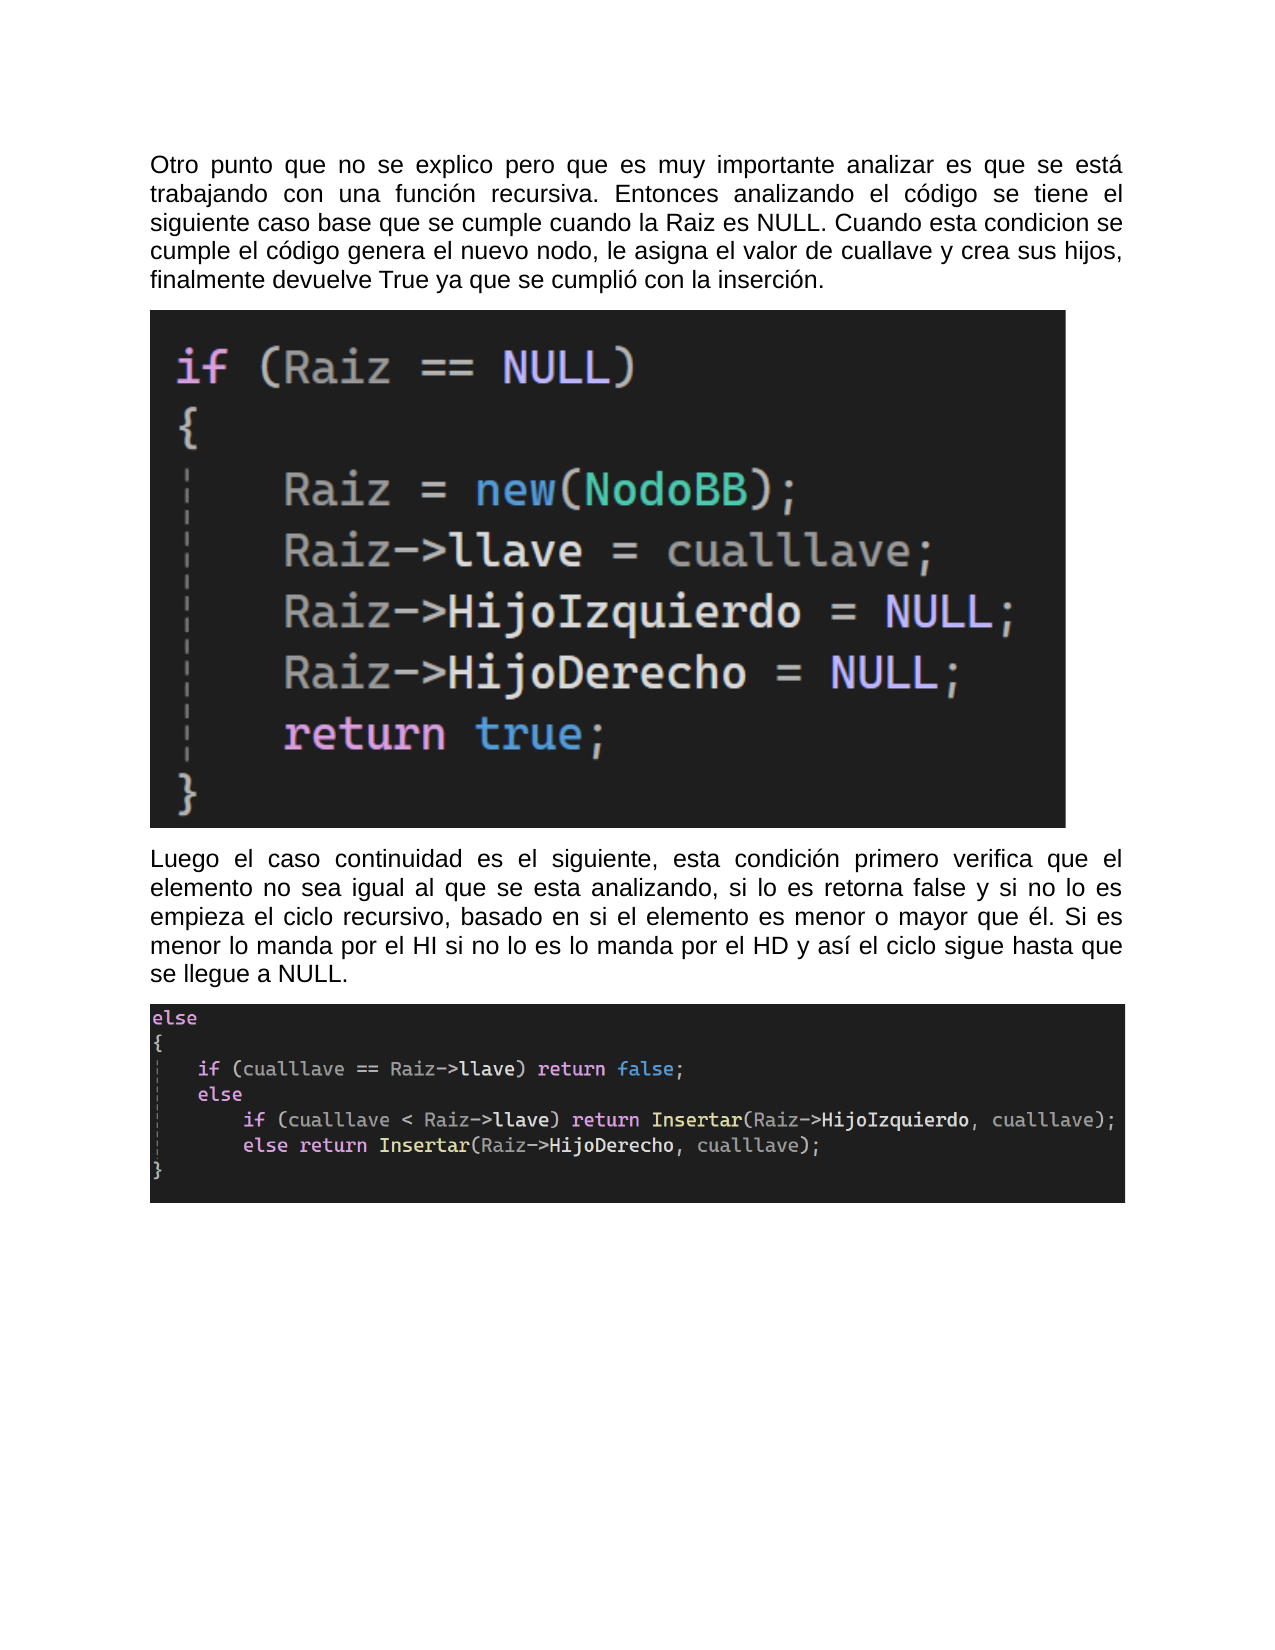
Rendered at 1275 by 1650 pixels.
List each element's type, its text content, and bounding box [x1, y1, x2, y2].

text Otro punto que no se explico pero que es muy importante analizar es que se está trabajando con una función recursiva. Entonces analizando el código se tiene el siguiente caso base que se cumple cuando la Raiz es NULL. Cuando esta condicion se cumple el código genera el nuevo nodo, le asigna el valor de cuallave y crea sus hijos, finalmente devuelve True ya que se cumplió con la inserción. [150, 150, 1125, 294]
picture [150, 310, 1066, 828]
picture [150, 1004, 1125, 1203]
text Luego el caso continuidad es el siguiente, esta condición primero verifica que el elemento no sea igual al que se esta analizando, si lo es retorna false y si no lo es empieza el ciclo recursivo, basado en si el elemento es menor o mayor que él. Si es menor lo manda por el HI si no lo es lo manda por el HD y así el ciclo sigue hasta que se llegue a NULL. [150, 844, 1125, 988]
